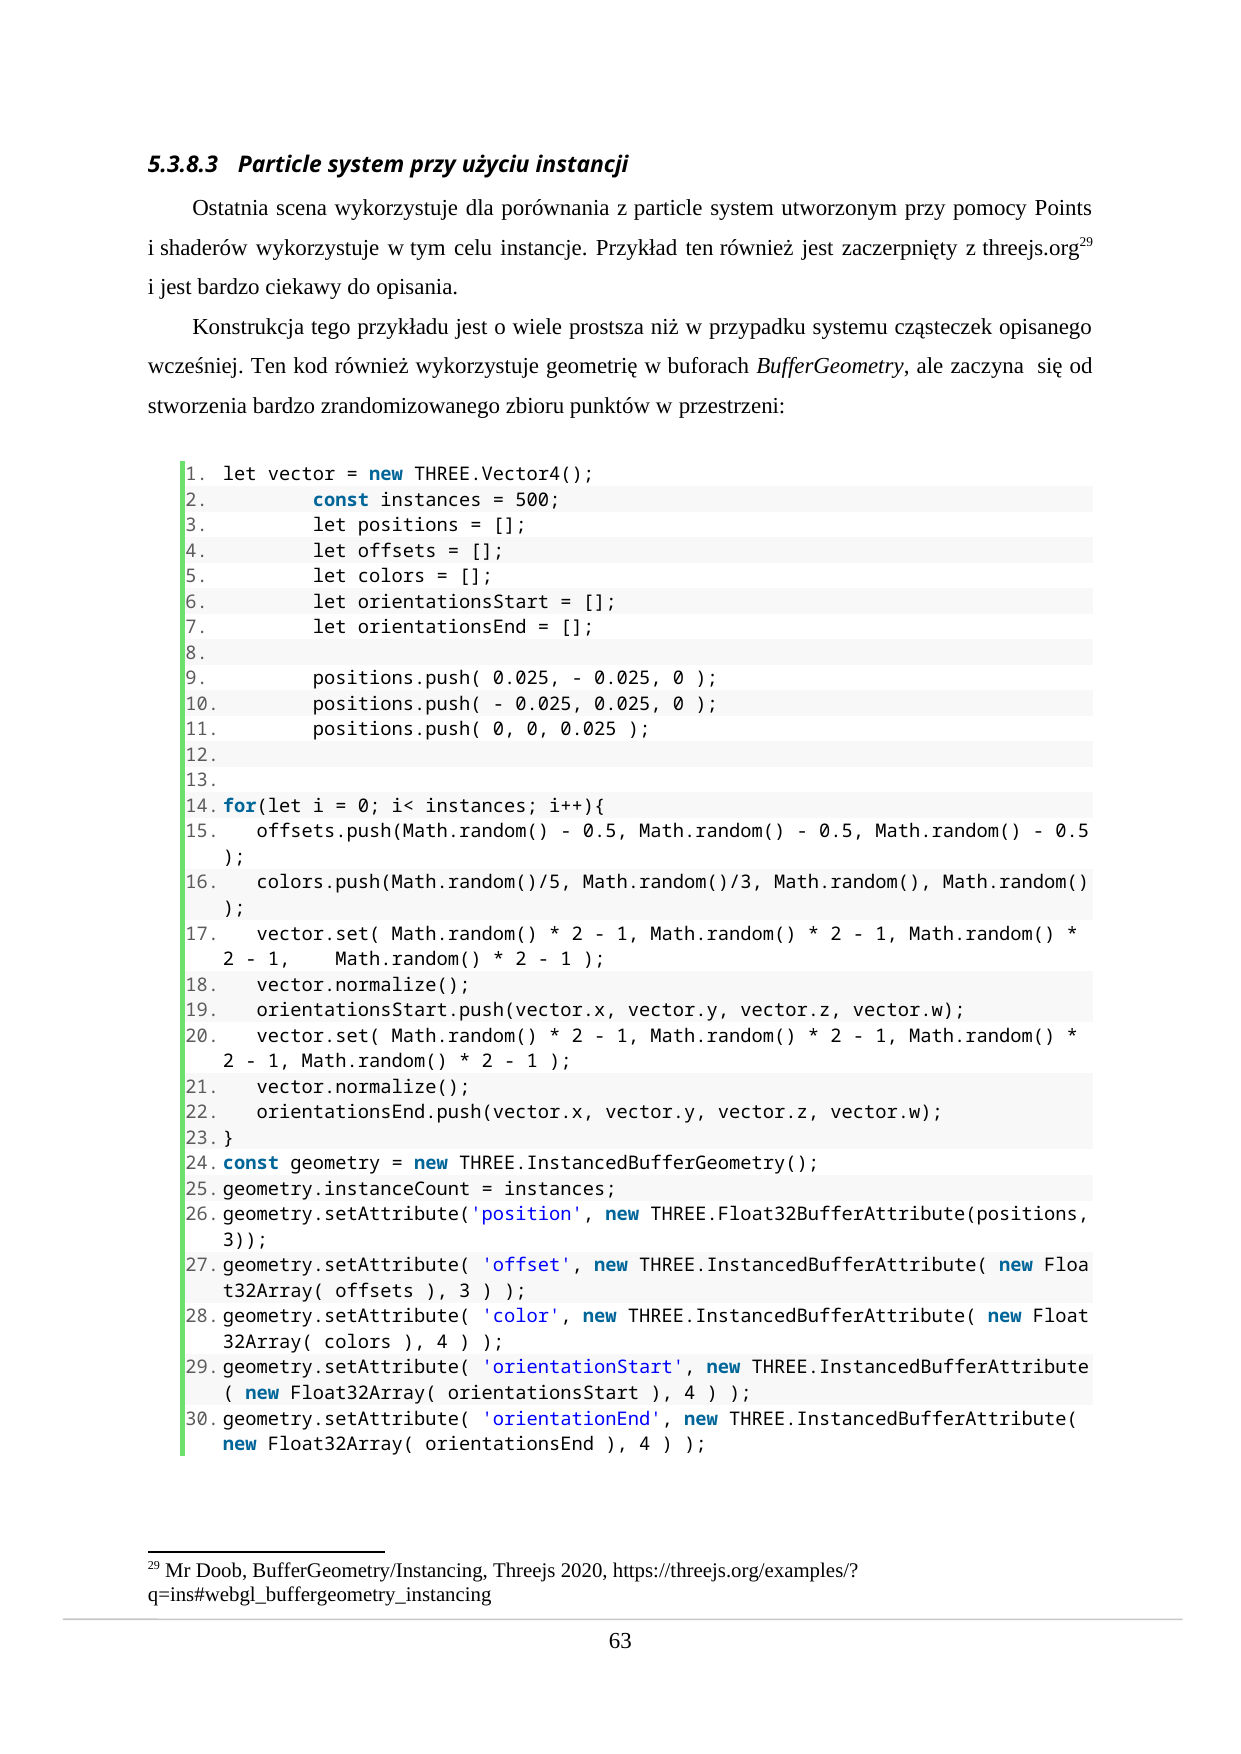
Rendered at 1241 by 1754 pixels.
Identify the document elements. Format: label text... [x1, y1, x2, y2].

list geometry.instanceCount = instances; [185, 1175, 1093, 1201]
subtitle Particle system przy użyciu instancji [148, 148, 1093, 179]
list vector.normalize(); [185, 1073, 1093, 1098]
list orientationsStart.push(vector.x, vector.y, vector.z, vector.w); [185, 996, 1093, 1022]
list orientationsEnd.push(vector.x, vector.y, vector.z, vector.w); [185, 1098, 1093, 1124]
text Konstrukcja tego przykładu jest o wiele prostsza niż w przypadku systemu cząsteczek opisanego wcześniej. Ten kod również wykorzystuje geometrię w buforach BufferGeometry, ale zaczyna się od stworzenia bardzo zrandomizowanego zbioru punktów w przestrzeni: [148, 313, 1093, 418]
list colors.push(Math.random()/5, Math.random()/3, Math.random(), Math.random()); [185, 869, 1093, 920]
text Ostatnia scena wykorzystuje dla porównania z particle system utworzonym przy pomocy Points i shaderów wykorzystuje w tym celu instancje. Przykład ten również jest zaczerpnięty z threejs.org i jest bardzo ciekawy do opisania. [148, 194, 1093, 300]
list } [185, 1124, 1093, 1149]
list let offsets = []; [185, 537, 1093, 563]
list let colors = []; [185, 563, 1093, 588]
list positions.push( - 0.025, 0.025, 0 ); [185, 690, 1093, 716]
list const instances = 500; [185, 486, 1093, 512]
list positions.push( 0, 0, 0.025 ); [185, 716, 1093, 741]
list geometry.setAttribute( 'color', new THREE.InstancedBufferAttribute( new Float32Array( colors ), 4 ) ); [185, 1303, 1093, 1354]
list vector.set( Math.random() * 2 - 1, Math.random() * 2 - 1, Math.random() * 2 - 1, Math.random() * 2 - 1 ); [185, 920, 1093, 971]
list positions.push( 0.025, - 0.025, 0 ); [185, 665, 1093, 690]
list offsets.push(Math.random() - 0.5, Math.random() - 0.5, Math.random() - 0.5); [185, 818, 1093, 869]
list geometry.setAttribute( 'offset', new THREE.InstancedBufferAttribute( new Float32Array( offsets ), 3 ) ); [185, 1252, 1093, 1303]
list let orientationsStart = []; [185, 588, 1093, 614]
list let positions = []; [185, 512, 1093, 537]
list let vector = new THREE.Vector4(); [185, 461, 1093, 486]
list geometry.setAttribute('position', new THREE.Float32BufferAttribute(positions, 3)); [185, 1201, 1093, 1252]
list vector.set( Math.random() * 2 - 1, Math.random() * 2 - 1, Math.random() * 2 - 1, Math.random() * 2 - 1 ); [185, 1022, 1093, 1073]
list geometry.setAttribute( 'orientationEnd', new THREE.InstancedBufferAttribute( new Float32Array( orientationsEnd ), 4 ) ); [185, 1405, 1093, 1456]
list let orientationsEnd = []; [185, 614, 1093, 639]
list const geometry = new THREE.InstancedBufferGeometry(); [185, 1149, 1093, 1175]
list geometry.setAttribute( 'orientationStart', new THREE.InstancedBufferAttribute( new Float32Array( orientationsStart ), 4 ) ); [185, 1354, 1093, 1405]
list vector.normalize(); [185, 971, 1093, 996]
list for(let i = 0; i< instances; i++){ [185, 792, 1093, 818]
